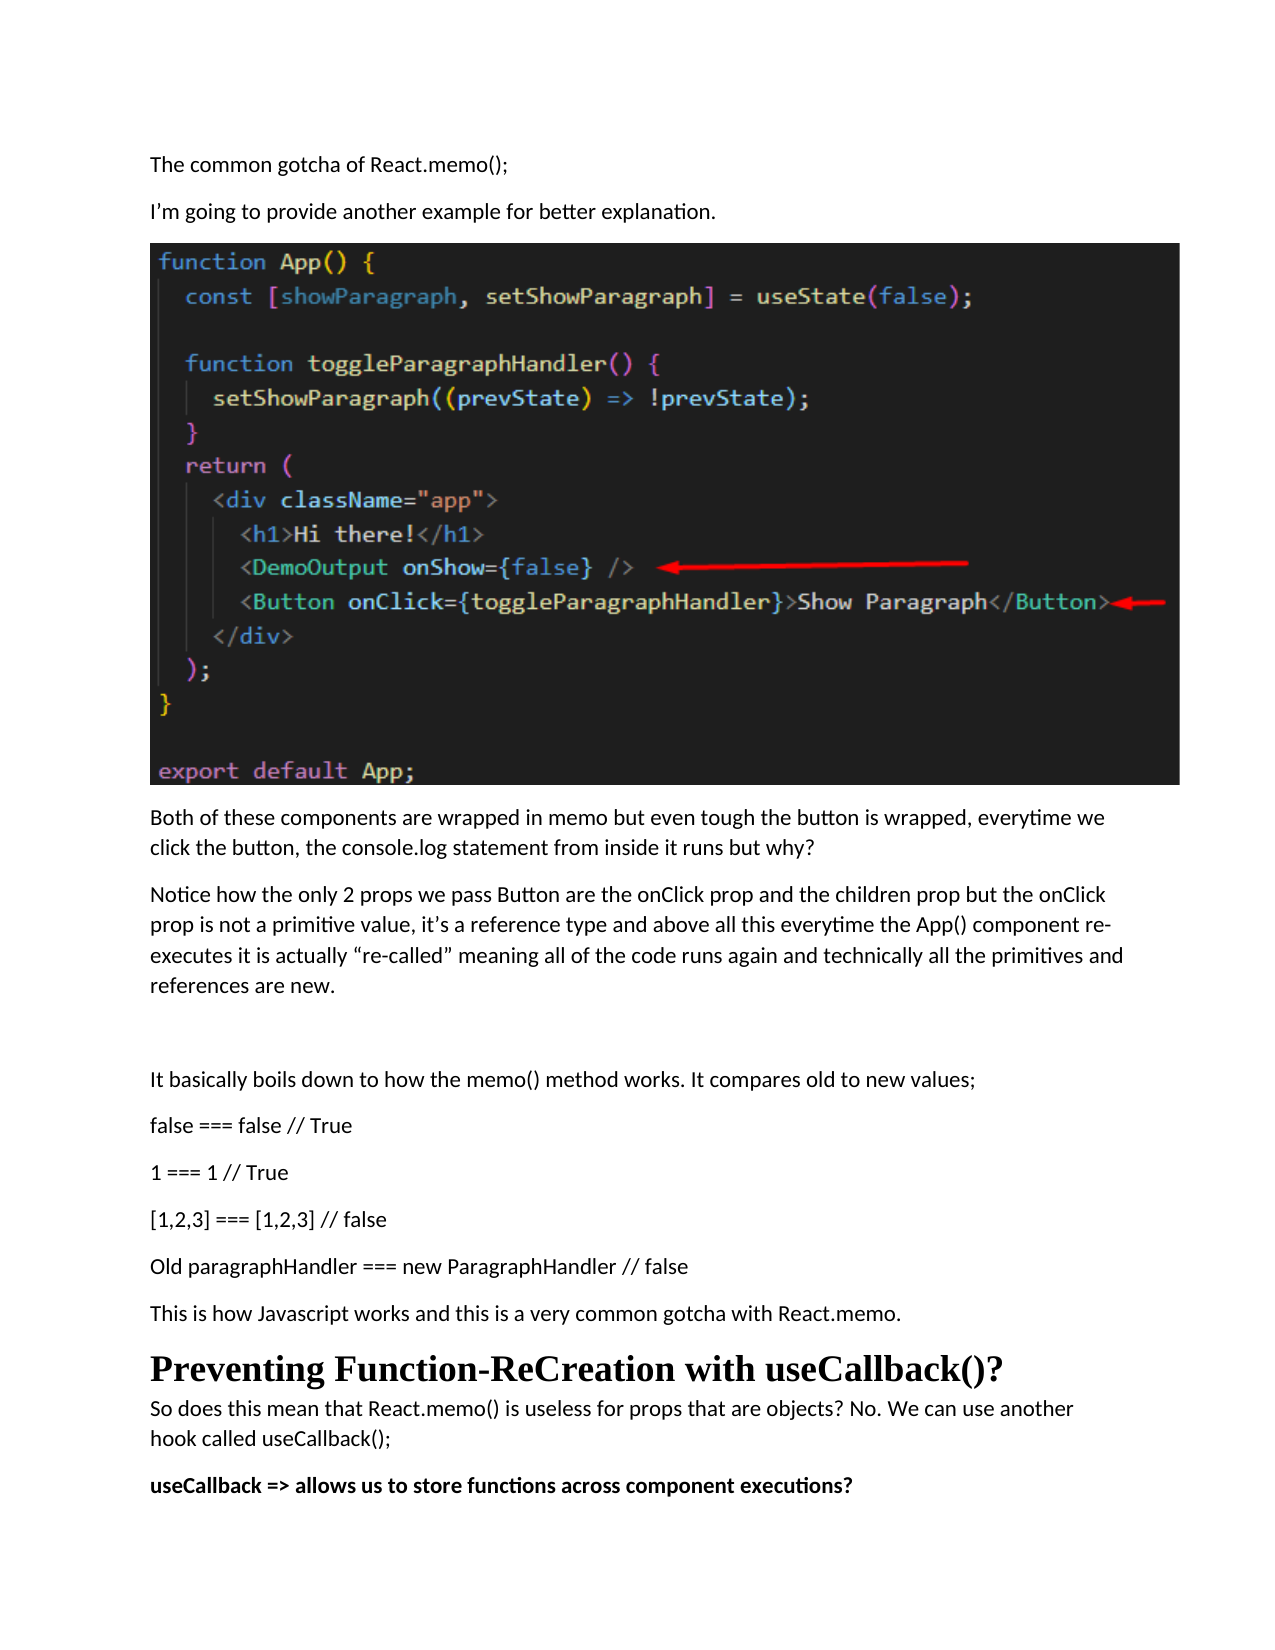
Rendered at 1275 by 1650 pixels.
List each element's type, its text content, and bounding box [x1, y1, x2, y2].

text So does this mean that React.memo() is useless for props that are objects? No. We can use another hook called useCallback(); [150, 1394, 1125, 1452]
text [1,2,3] === [1,2,3] // false [150, 1205, 1125, 1233]
picture [150, 243, 1180, 785]
text 1 === 1 // True [150, 1158, 1125, 1186]
text The common gotcha of React.memo(); [150, 150, 1125, 178]
text Both of these components are wrapped in memo but even tough the button is wrapped, everytime we click the button, the console.log statement from inside it runs but why? [150, 803, 1125, 861]
text I’m going to provide another example for better explanation. [150, 197, 1125, 225]
text useCallback => allows us to store functions across component executions? [150, 1471, 1125, 1499]
text false === false // True [150, 1112, 1125, 1139]
text Old paragraphHandler === new ParagraphHandler // false [150, 1252, 1125, 1280]
text It basically boils down to how the memo() method works. It compares old to new values; [150, 1065, 1125, 1093]
text Notice how the only 2 props we pass Button are the onClick prop and the children prop but the onClick prop is not a primitive value, it’s a reference type and above all this everytime the App() component re-executes it is actually “re-called” meaning all of the code runs again and technically all the primitives and references are new. [150, 880, 1125, 999]
subtitle Preventing Function-ReCreation with useCallback()? [150, 1346, 1125, 1389]
text This is how Javascript works and this is a very common gotcha with React.memo. [150, 1299, 1125, 1327]
